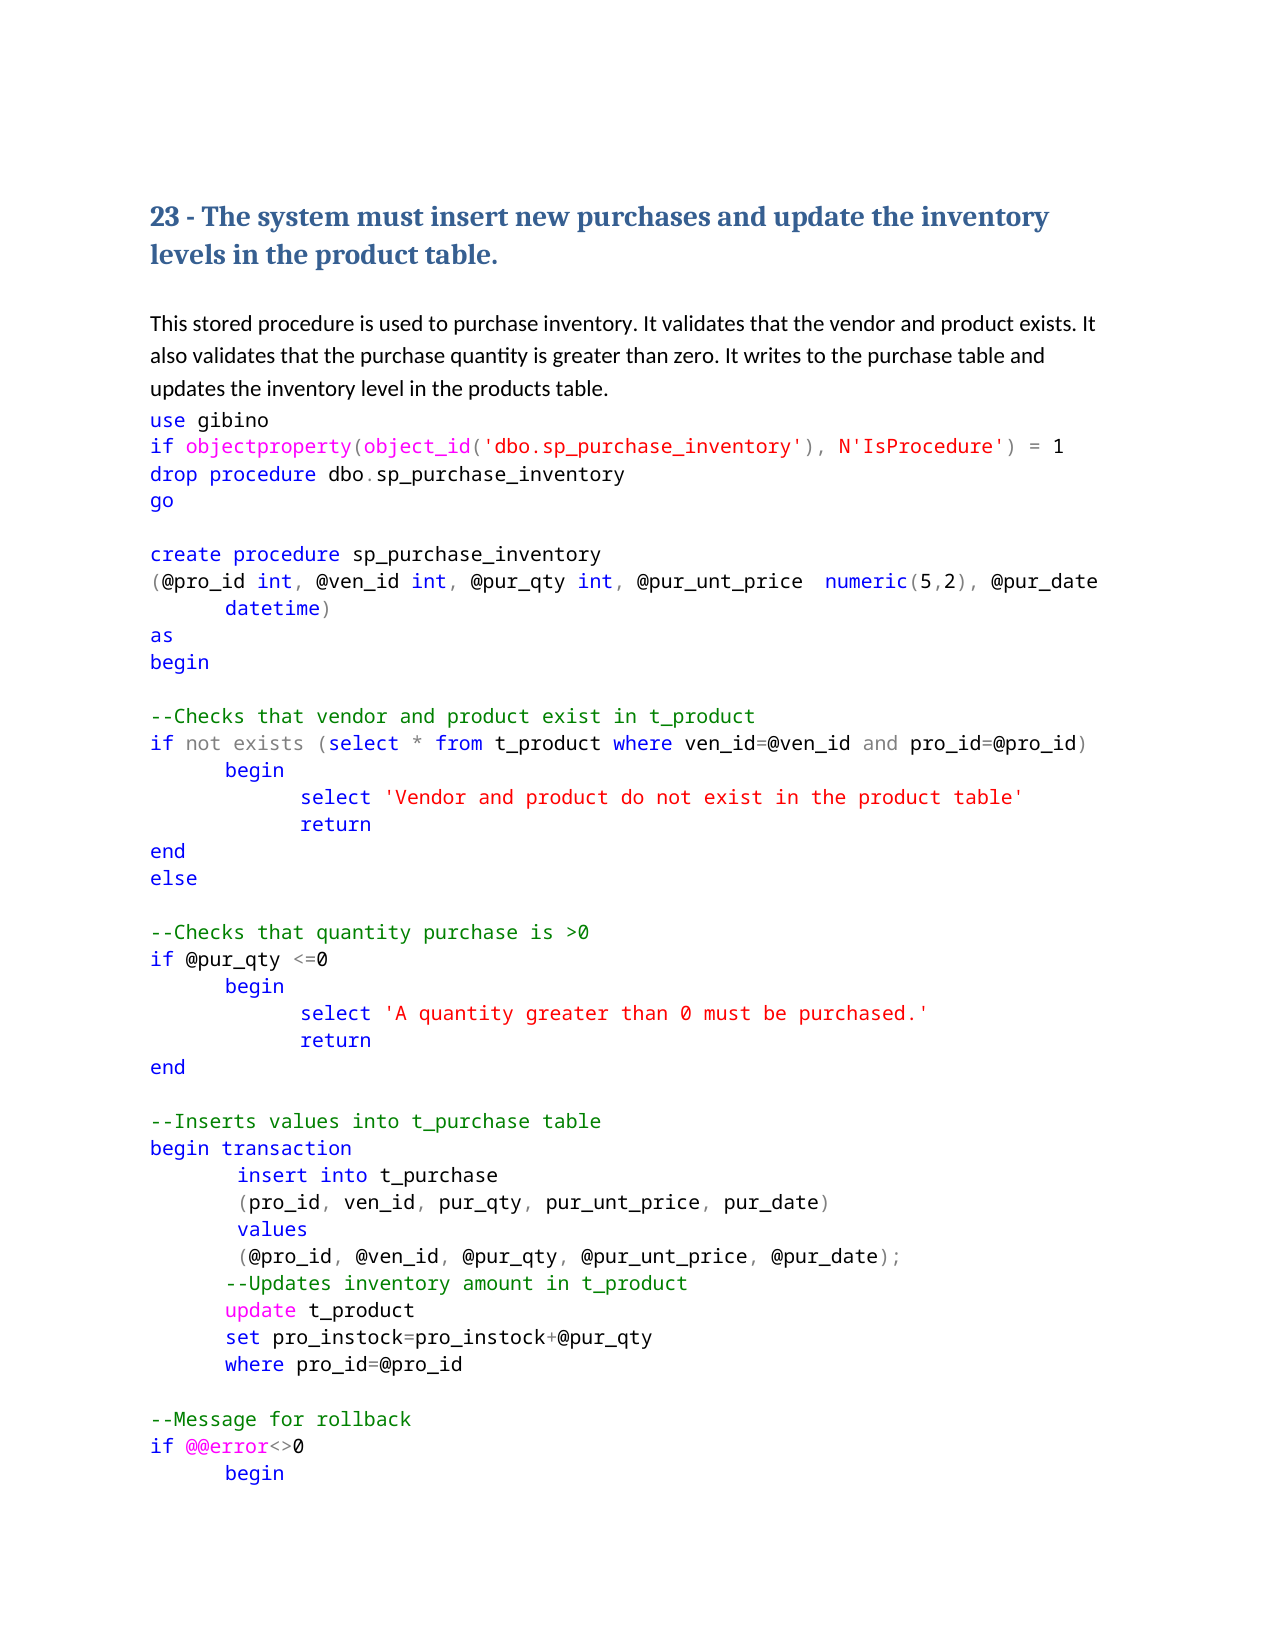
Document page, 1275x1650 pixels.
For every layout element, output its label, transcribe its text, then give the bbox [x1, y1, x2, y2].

text else [150, 864, 1125, 891]
text begin [150, 757, 1125, 783]
text if objectproperty(object_id('dbo.sp_purchase_inventory'), N'IsProcedure') = 1 [150, 433, 1125, 460]
text (@pro_id, @ven_id, @pur_qty, @pur_unt_price, @pur_date); [150, 1242, 1125, 1269]
text begin [150, 972, 1125, 999]
text insert into t_purchase [150, 1161, 1125, 1188]
text end [150, 837, 1125, 864]
text begin [150, 1459, 1125, 1486]
text select 'Vendor and product do not exist in the product table' [150, 783, 1125, 811]
text as [150, 622, 1125, 649]
text go [150, 487, 1125, 514]
text (@pro_id int, @ven_id int, @pur_qty int, @pur_unt_price numeric(5,2), @pur_date datetime) [150, 568, 1125, 622]
text select 'A quantity greater than 0 must be purchased.' [150, 999, 1125, 1026]
text begin transaction [150, 1134, 1125, 1161]
text --Checks that vendor and product exist in t_product [150, 703, 1125, 729]
text return [150, 1026, 1125, 1053]
text update t_product [150, 1296, 1125, 1323]
text if @@error<>0 [150, 1432, 1125, 1459]
text --Updates inventory amount in t_product [150, 1269, 1125, 1296]
text (pro_id, ven_id, pur_qty, pur_unt_price, pur_date) [150, 1188, 1125, 1215]
text --Message for rollback [150, 1405, 1125, 1432]
text --Checks that quantity purchase is >0 [150, 918, 1125, 945]
subtitle 23 - The system must insert new purchases and update the inventory levels in the product table. [150, 200, 1125, 272]
text drop procedure dbo.sp_purchase_inventory [150, 460, 1125, 487]
text values [150, 1215, 1125, 1242]
text use gibino [150, 406, 1125, 433]
text create procedure sp_purchase_inventory [150, 541, 1125, 568]
text This stored procedure is used to purchase inventory. It validates that the vendor and product exists. It also validates that the purchase quantity is greater than zero. It writes to the purchase table and updates the inventory level in the products table. [150, 309, 1125, 402]
text begin [150, 649, 1125, 676]
text where pro_id=@pro_id [150, 1350, 1125, 1377]
text end [150, 1053, 1125, 1080]
text if @pur_qty <=0 [150, 945, 1125, 972]
text if not exists (select * from t_product where ven_id=@ven_id and pro_id=@pro_id) [150, 729, 1125, 757]
text --Inserts values into t_purchase table [150, 1107, 1125, 1134]
text set pro_instock=pro_instock+@pur_qty [150, 1323, 1125, 1350]
text return [150, 811, 1125, 837]
